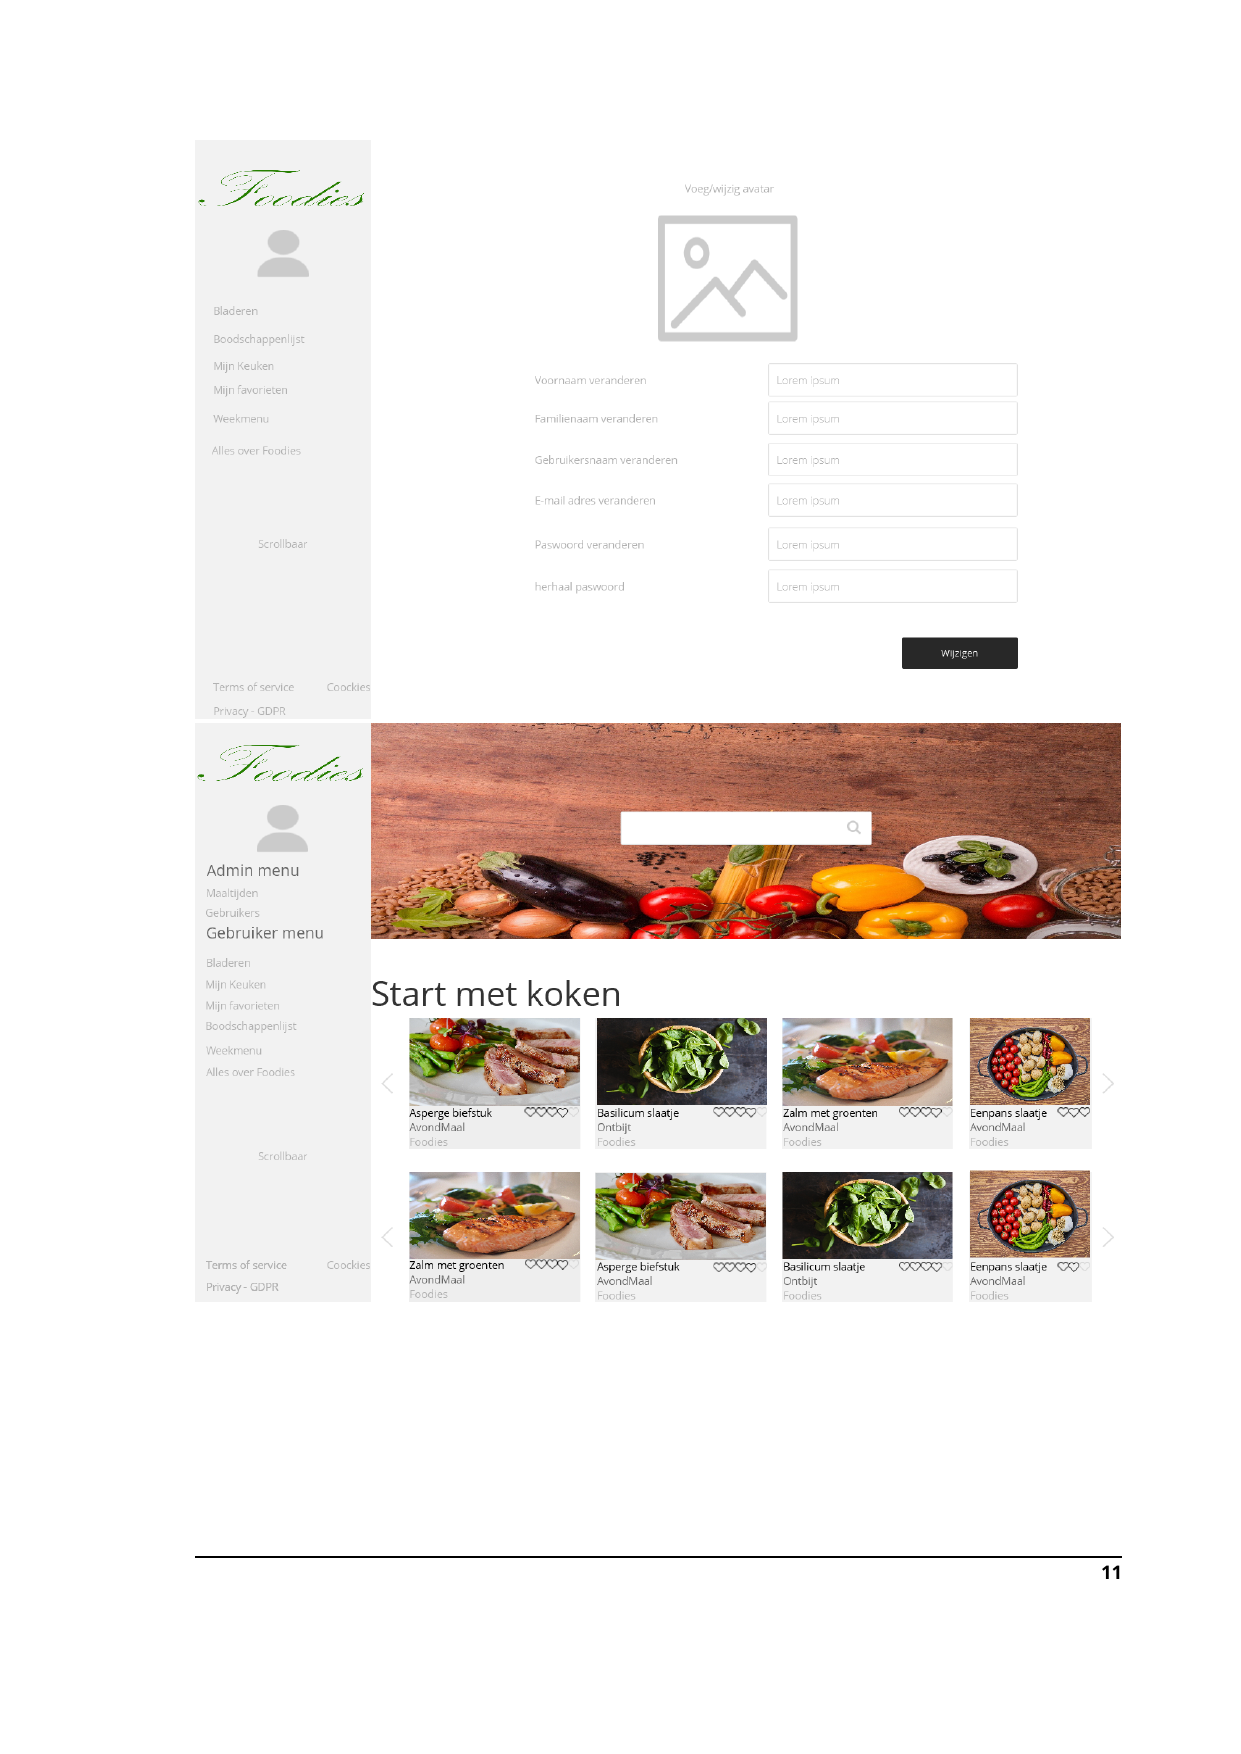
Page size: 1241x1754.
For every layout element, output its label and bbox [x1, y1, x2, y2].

picture [194, 723, 1121, 1302]
picture [194, 140, 1121, 719]
